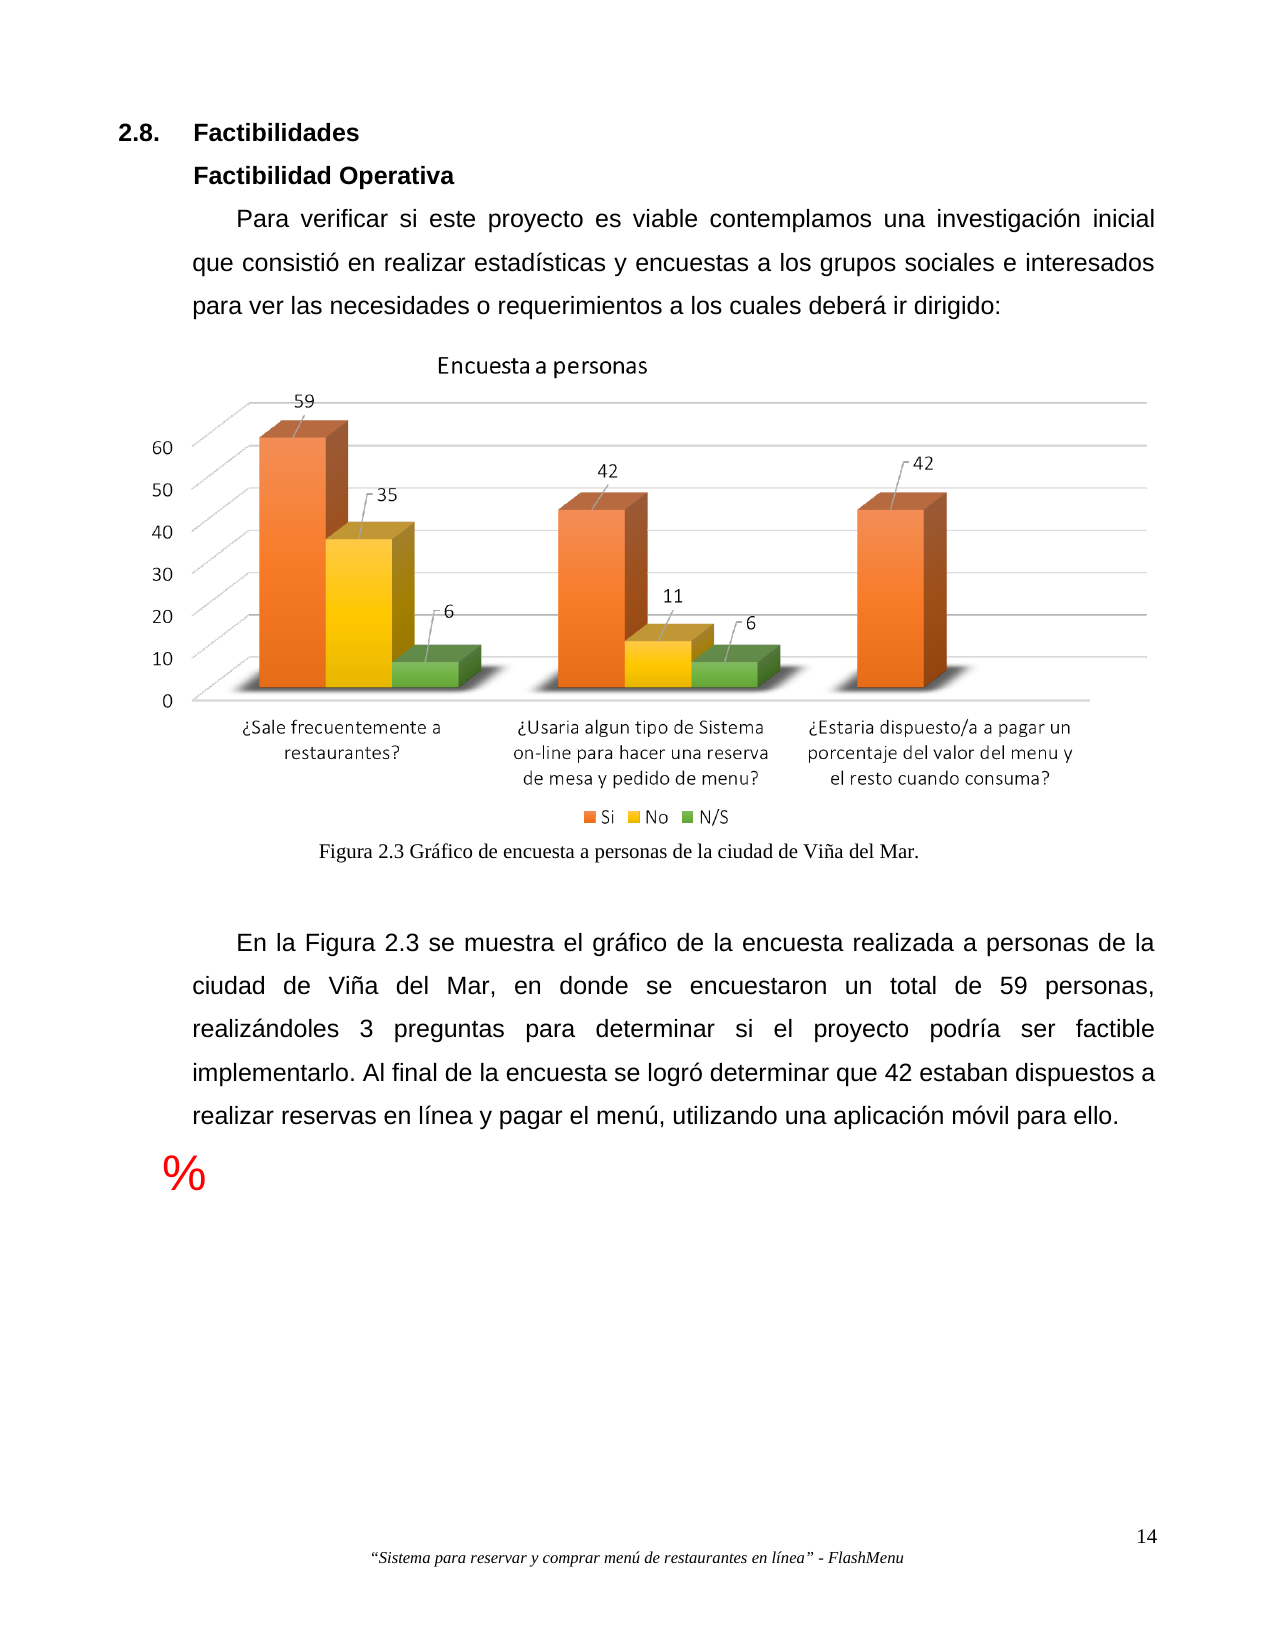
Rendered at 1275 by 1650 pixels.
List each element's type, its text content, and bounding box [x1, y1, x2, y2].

list Para verificar si este proyecto es viable contemplamos una investigación inicial que consistió en realizar estadísticas y encuestas a los grupos sociales e interesados para ver las necesidades o requerimientos a los cuales deberá ir dirigido: [192, 204, 1157, 319]
list Factibilidades [118, 118, 1157, 147]
list % [162, 1144, 1157, 1201]
list Factibilidad Operativa [193, 161, 1157, 190]
picture [134, 346, 1157, 841]
list En la Figura 2.3 se muestra el gráfico de la encuesta realizada a personas de la ciudad de Viña del Mar, en donde se encuestaron un total de 59 personas, realizándoles 3 preguntas para determinar si el proyecto podría ser factible implementarlo. Al final de la encuesta se logró determinar que 42 estaban dispuestos a realizar reservas en línea y pagar el menú, utilizando una aplicación móvil para ello. [192, 928, 1157, 1129]
